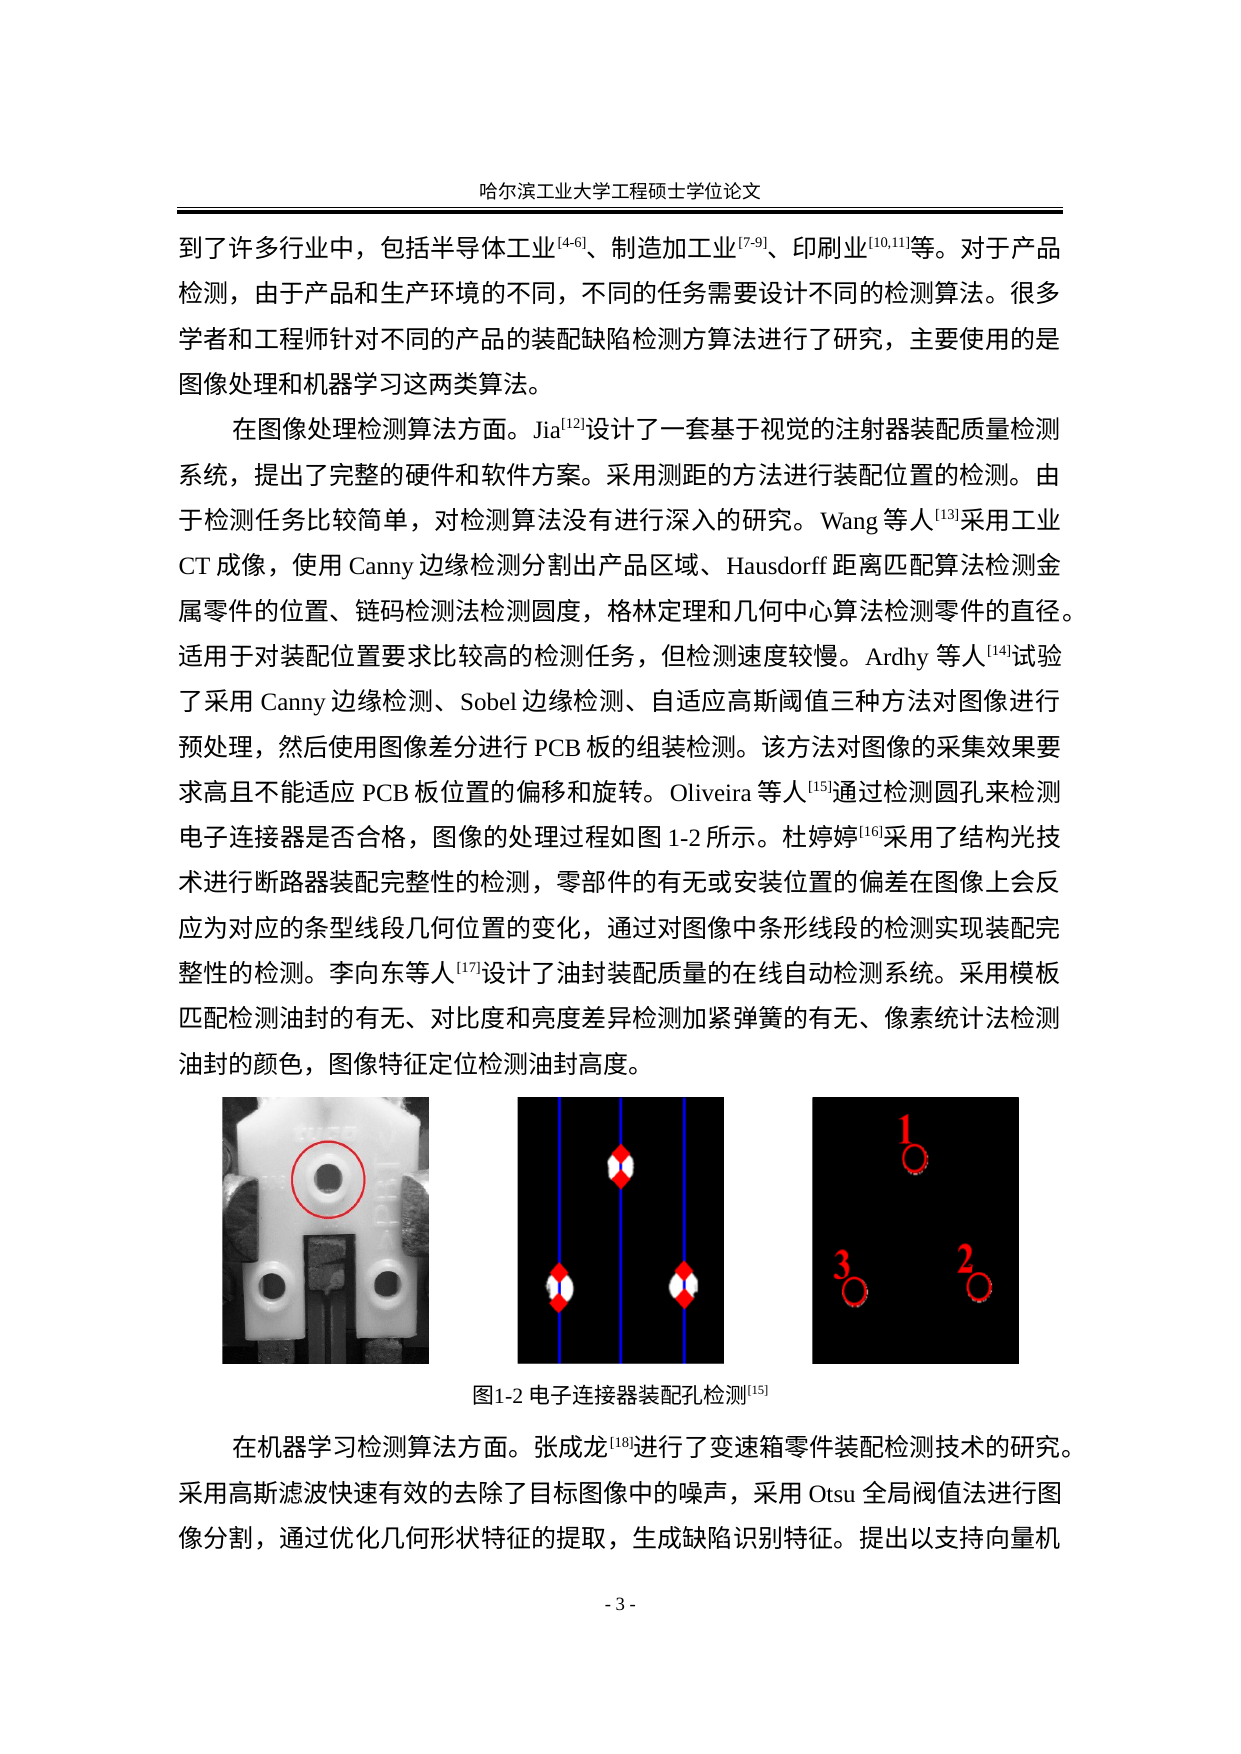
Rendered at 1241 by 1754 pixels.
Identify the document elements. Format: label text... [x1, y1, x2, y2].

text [178, 1428, 1062, 1555]
table_header [178, 1090, 473, 1369]
text 在图像处理检测算法方面。Jia[12]设计了一套基于视觉的注射器装配质量检测系统，提出了完整的硬件和软件方案。采用测距的方法进行装配位置的检测。由于检测任务比较简单，对检测算法没有进行深入的研究。Wang等人[13]采用工业CT成像，使用Canny边缘检测分割出产品区域、Hausdorff距离匹配算法检测金属零件的位置、链码检测法检测圆度，格林定理和几何中心算法检测零件的直径。适用于对装配位置要求比较高的检测任务，但检测速度较慢。Ardhy 等人[14]试验了采用Canny边缘检测、Sobel边缘检测、自适应高斯阈值三种方法对图像进行预处理，然后使用图像差分进行PCB板的组装检测。该方法对图像的采集效果要求高且不能适应PCB板位置的偏移和旋转。Oliveira等人[15]通过检测圆孔来检测电子连接器是否合格，图像的处理过程如图1-2所示。杜婷婷[16]采用了结构光技术进行断路器装配完整性的检测，零部件的有无或安装位置的偏差在图像上会反应为对应的条型线段几何位置的变化，通过对图像中条形线段的检测实现装配完整性的检测。李向东等人[17]设计了油封装配质量的在线自动检测系统。采用模板匹配检测油封的有无、对比度和亮度差异检测加紧弹簧的有无、像素统计法检测油封的颜色，图像特征定位检测油封高度。 [178, 410, 1062, 1080]
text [178, 228, 1062, 401]
picture [812, 1097, 1019, 1364]
table_header [473, 1090, 768, 1369]
text 图1-2 电子连接器装配孔检测[15] [178, 1378, 1062, 1409]
picture [517, 1097, 724, 1364]
table_header [768, 1090, 1063, 1369]
